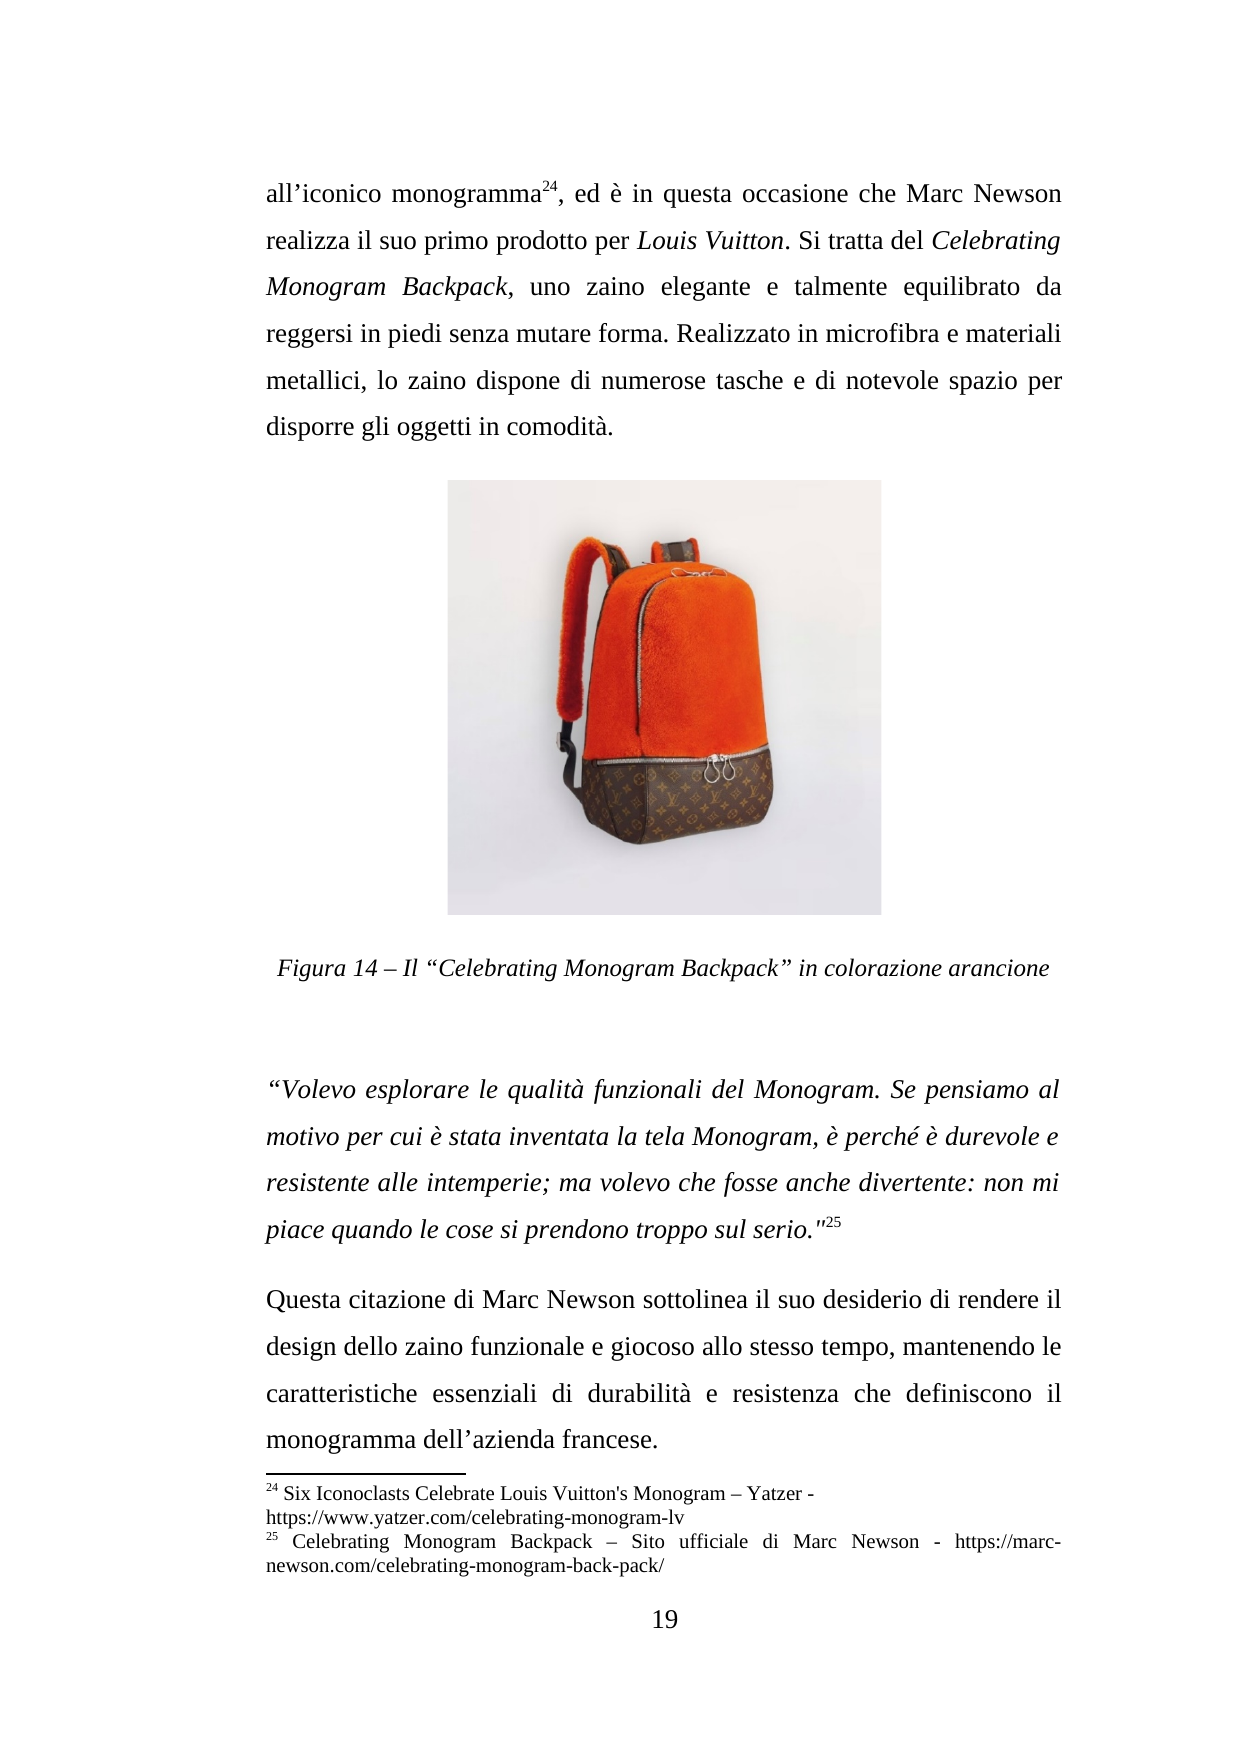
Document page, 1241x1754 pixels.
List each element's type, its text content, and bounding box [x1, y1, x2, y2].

text “Volevo esplorare le qualità funzionali del Monogram. Se pensiamo al motivo per cui è stata inventata la tela Monogram, è perché è durevole e resistente alle intemperie; ma volevo che fosse anche divertente: non mi piace quando le cose si prendono troppo sul serio." [266, 1073, 1063, 1244]
text Figura 14 – Il “Celebrating Monogram Backpack” in colorazione arancione [266, 953, 1063, 982]
picture [447, 480, 882, 915]
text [266, 177, 1063, 442]
text Questa citazione di Marc Newson sottolinea il suo desiderio di rendere il design dello zaino funzionale e giocoso allo stesso tempo, mantenendo le caratteristiche essenziali di durabilità e resistenza che definiscono il monogramma dell’azienda francese. [266, 1283, 1063, 1454]
